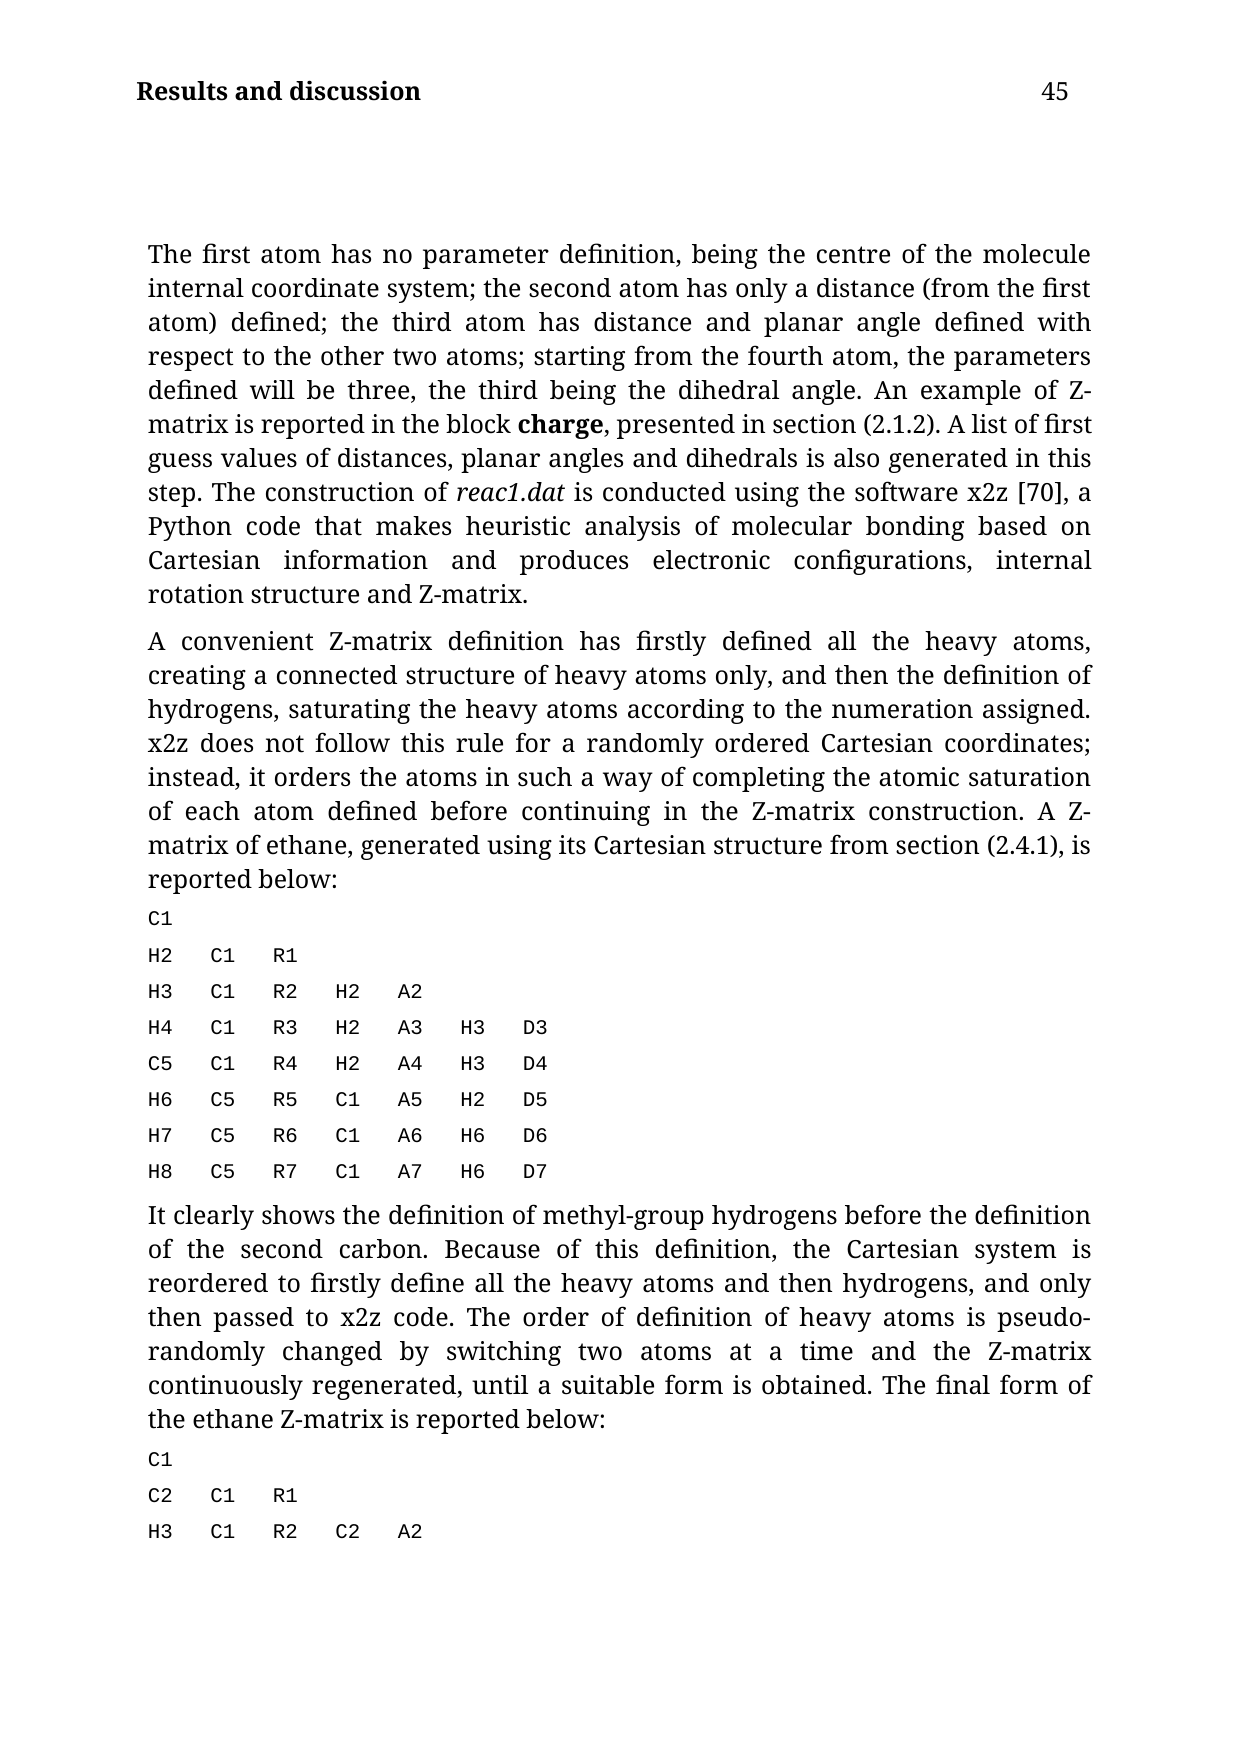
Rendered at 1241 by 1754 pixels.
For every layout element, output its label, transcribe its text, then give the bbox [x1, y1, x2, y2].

text H3 C1 R2 C2 A2 [148, 1521, 1092, 1544]
text It clearly shows the definition of methyl-group hydrogens before the definition of the second carbon. Because of this definition, the Cartesian system is reordered to firstly define all the heavy atoms and then hydrogens, and only then passed to x2z code. The order of definition of heavy atoms is pseudo-randomly changed by switching two atoms at a time and the Z-matrix continuously regenerated, until a suitable form is obtained. The final form of the ethane Z-matrix is reported below: [148, 1198, 1092, 1436]
text The first atom has no parameter definition, being the centre of the molecule internal coordinate system; the second atom has only a distance (from the first atom) defined; the third atom has distance and planar angle defined with respect to the other two atoms; starting from the fourth atom, the parameters defined will be three, the third being the dihedral angle. An example of Z-matrix is reported in the block charge, presented in section (2.1.2). A list of first guess values of distances, planar angles and dihedrals is also generated in this step. The construction of reac1.dat is conducted using the software x2z [70], a Python code that makes heuristic analysis of molecular bonding based on Cartesian information and produces electronic configurations, internal rotation structure and Z-matrix. [148, 236, 1092, 611]
text H2 C1 R1 [148, 944, 1092, 968]
text A convenient Z-matrix definition has firstly defined all the heavy atoms, creating a connected structure of heavy atoms only, and then the definition of hydrogens, saturating the heavy atoms according to the numeration assigned. x2z does not follow this rule for a randomly ordered Cartesian coordinates; instead, it orders the atoms in such a way of completing the atomic saturation of each atom defined before continuing in the Z-matrix construction. A Z-matrix of ethane, generated using its Cartesian structure from section (2.4.1), is reported below: [148, 623, 1092, 896]
text C1 [148, 908, 1092, 932]
text C5 C1 R4 H2 A4 H3 D4 [148, 1053, 1092, 1077]
text H7 C5 R6 C1 A6 H6 D6 [148, 1125, 1092, 1149]
text H4 C1 R3 H2 A3 H3 D3 [148, 1017, 1092, 1041]
text H8 C5 R7 C1 A7 H6 D7 [148, 1161, 1092, 1185]
text H3 C1 R2 H2 A2 [148, 981, 1092, 1004]
text C1 [148, 1448, 1092, 1472]
text C2 C1 R1 [148, 1485, 1092, 1508]
text H6 C5 R5 C1 A5 H2 D5 [148, 1089, 1092, 1113]
